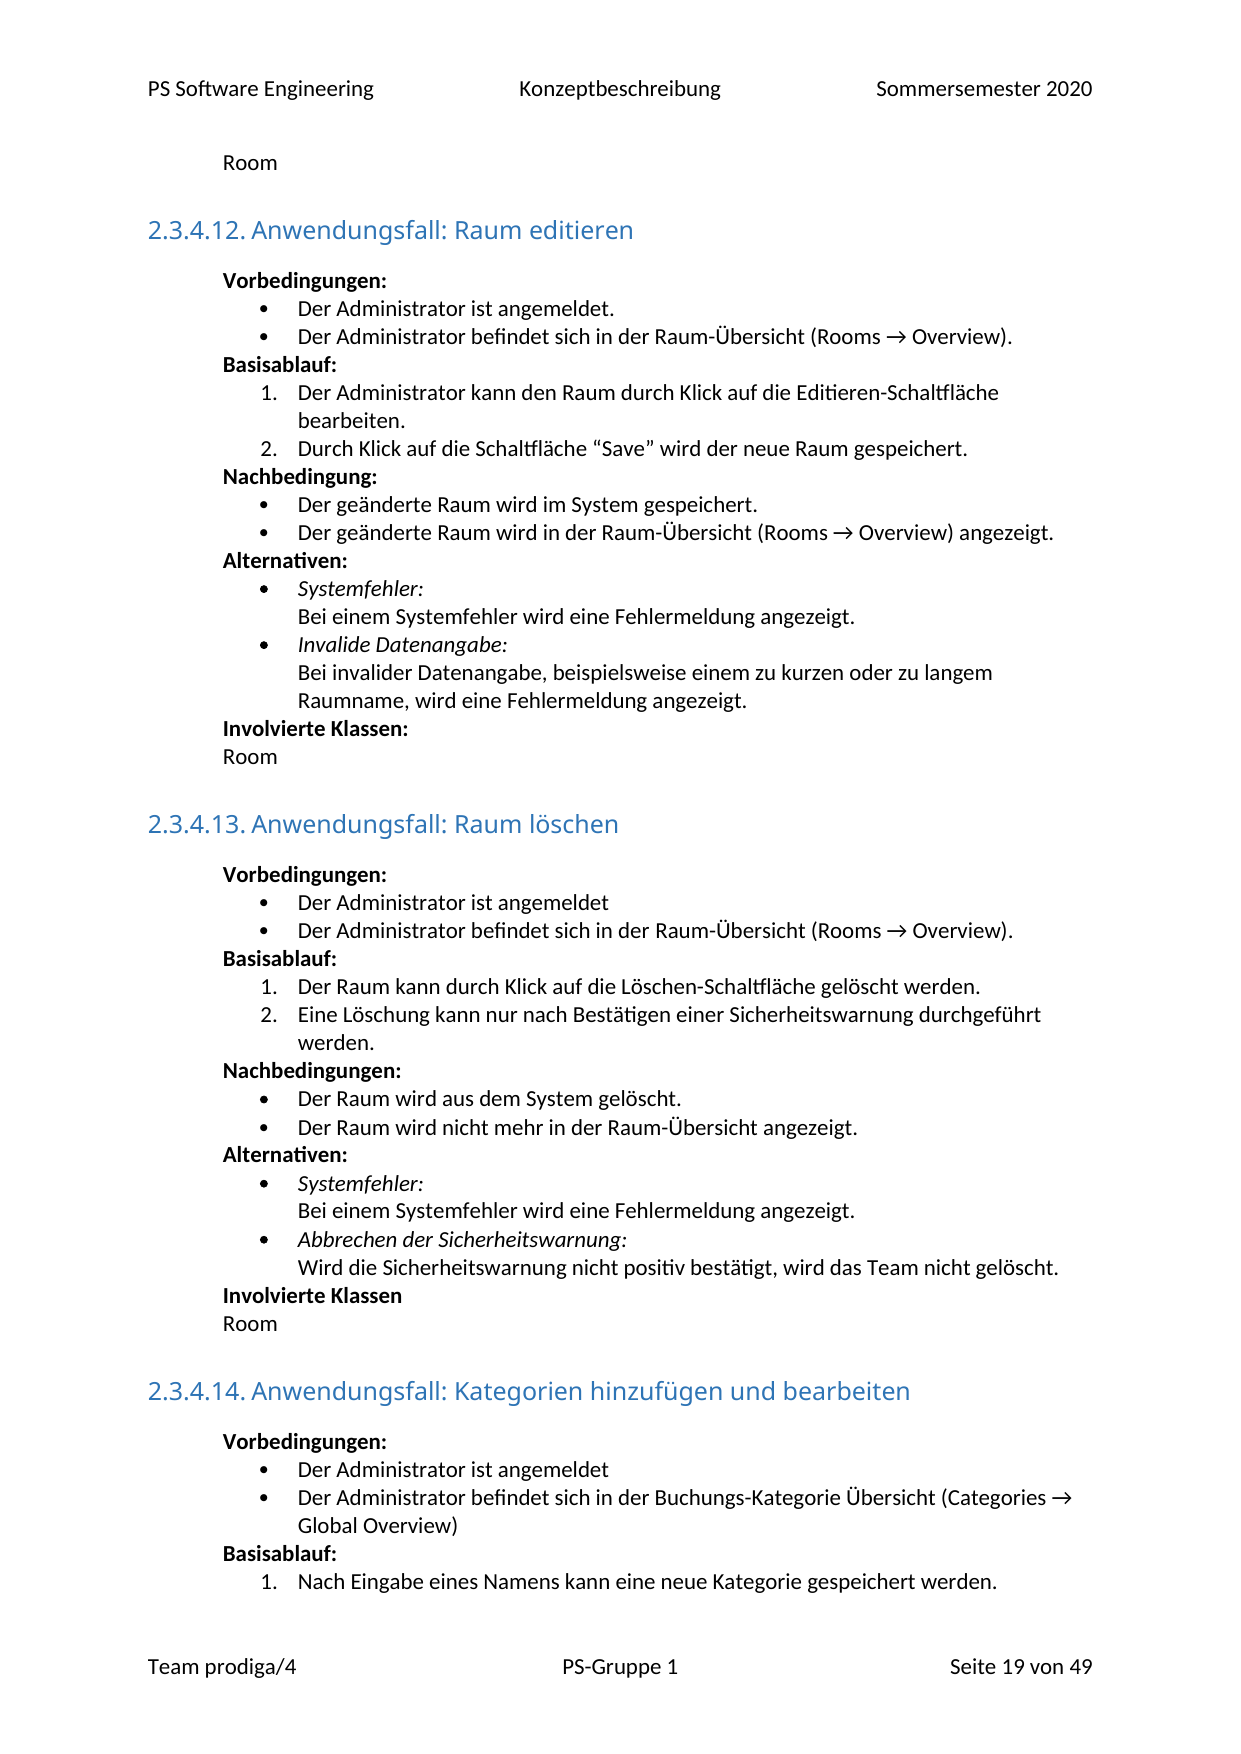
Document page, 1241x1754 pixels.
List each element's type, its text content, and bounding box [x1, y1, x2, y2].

list Abbrechen der Sicherheitswarnung: Wird die Sicherheitswarnung nicht positiv bestätigt, wird das Team nicht gelöscht. [260, 1225, 1093, 1281]
list Nach Eingabe eines Namens kann eine neue Kategorie gespeichert werden. [260, 1567, 1093, 1595]
list Der Raum kann durch Klick auf die Löschen-Schaltfläche gelöscht werden. [260, 972, 1093, 1001]
list Anwendungsfall: Raum editieren [148, 212, 1093, 246]
list Der Raum wird nicht mehr in der Raum-Übersicht angezeigt. [260, 1113, 1093, 1141]
text Alternativen: [148, 546, 1093, 574]
list Systemfehler: Bei einem Systemfehler wird eine Fehlermeldung angezeigt. [260, 1169, 1093, 1225]
list Der Administrator ist angemeldet [260, 888, 1093, 916]
text Room [223, 1309, 1093, 1337]
list Systemfehler: Bei einem Systemfehler wird eine Fehlermeldung angezeigt. [260, 574, 1093, 630]
text Involvierte Klassen [223, 1281, 1093, 1309]
list Der Administrator befindet sich in der Buchungs-Kategorie Übersicht (Categories → Global Overview) [260, 1483, 1093, 1539]
text Room [148, 742, 1093, 770]
text Involvierte Klassen: [148, 714, 1093, 742]
text Room [148, 148, 1093, 176]
list Der Administrator befindet sich in der Raum-Übersicht (Rooms → Overview). [260, 916, 1093, 944]
list Der Administrator befindet sich in der Raum-Übersicht (Rooms → Overview). [260, 322, 1093, 350]
text Vorbedingungen: [148, 860, 1093, 888]
list Eine Löschung kann nur nach Bestätigen einer Sicherheitswarnung durchgeführt werden. [260, 1001, 1093, 1057]
text Basisablauf: [223, 944, 1093, 972]
text Nachbedingung: [148, 462, 1093, 490]
text Alternativen: [223, 1141, 1093, 1169]
list Anwendungsfall: Raum löschen [148, 807, 1093, 841]
list Der Administrator kann den Raum durch Klick auf die Editieren-Schaltfläche bearbeiten. [260, 378, 1093, 434]
list Der Raum wird aus dem System gelöscht. [260, 1084, 1093, 1113]
list Durch Klick auf die Schaltfläche “Save” wird der neue Raum gespeichert. [260, 434, 1093, 462]
list Invalide Datenangabe: Bei invalider Datenangabe, beispielsweise einem zu kurzen oder zu langem Raumname, wird eine Fehlermeldung angezeigt. [260, 630, 1093, 714]
text Nachbedingungen: [223, 1057, 1093, 1084]
list Anwendungsfall: Kategorien hinzufügen und bearbeiten [148, 1373, 1093, 1408]
list Der geänderte Raum wird in der Raum-Übersicht (Rooms → Overview) angezeigt. [260, 518, 1093, 546]
list Der Administrator ist angemeldet [260, 1455, 1093, 1483]
text Basisablauf: [223, 1539, 1093, 1567]
list Der geänderte Raum wird im System gespeichert. [260, 490, 1093, 518]
list Der Administrator ist angemeldet. [260, 294, 1093, 322]
text Vorbedingungen: [148, 266, 1093, 294]
text Basisablauf: [148, 350, 1093, 378]
text Vorbedingungen: [148, 1427, 1093, 1455]
